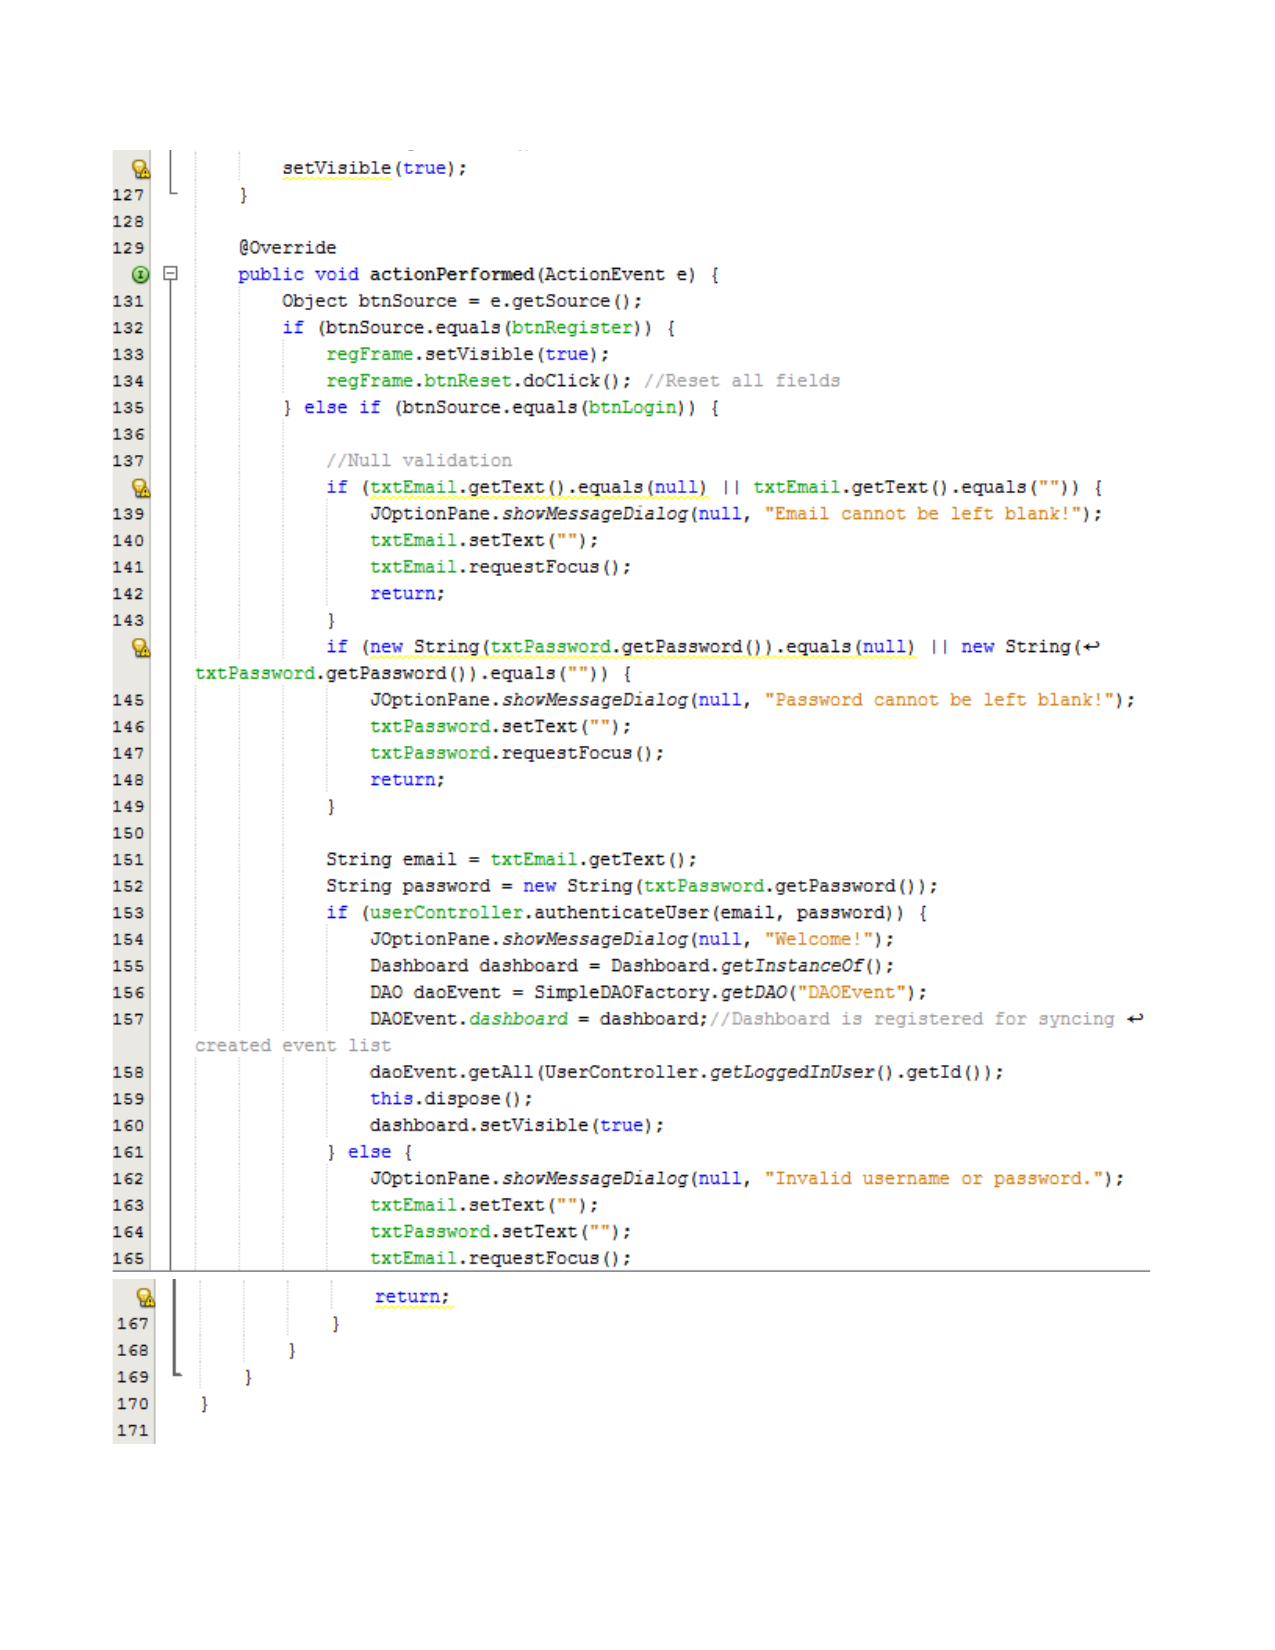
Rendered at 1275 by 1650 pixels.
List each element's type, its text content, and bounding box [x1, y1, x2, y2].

picture [112, 1279, 694, 1444]
picture [112, 150, 1150, 1272]
